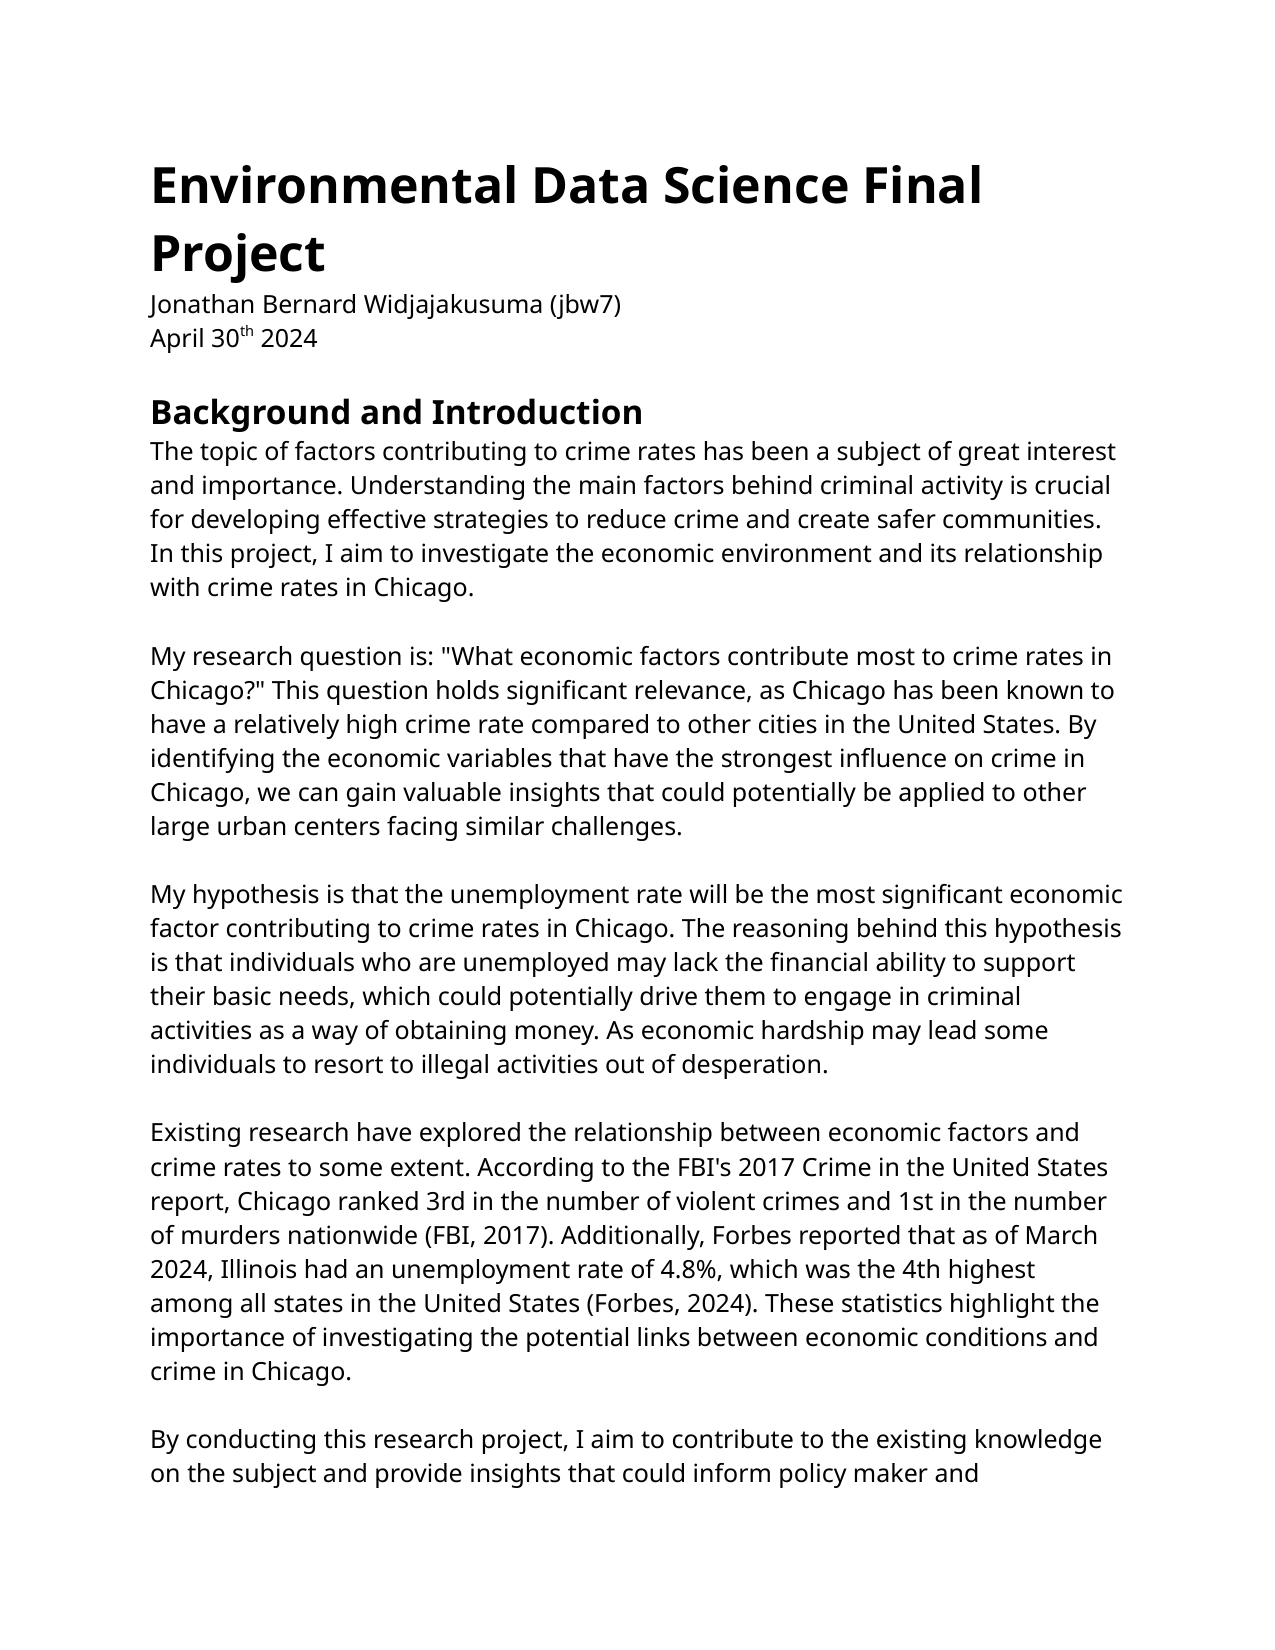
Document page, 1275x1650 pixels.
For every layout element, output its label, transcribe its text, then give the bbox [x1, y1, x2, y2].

text The topic of factors contributing to crime rates has been a subject of great interest and importance. Understanding the main factors behind criminal activity is crucial for developing effective strategies to reduce crime and create safer communities. In this project, I aim to investigate the economic environment and its relationship with crime rates in Chicago. [150, 434, 1125, 604]
text Background and Introduction [150, 388, 1125, 434]
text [150, 1422, 1125, 1490]
text Existing research have explored the relationship between economic factors and crime rates to some extent. According to the FBI's 2017 Crime in the United States report, Chicago ranked 3rd in the number of violent crimes and 1st in the number of murders nationwide (FBI, 2017). Additionally, Forbes reported that as of March 2024, Illinois had an unemployment rate of 4.8%, which was the 4th highest among all states in the United States (Forbes, 2024). These statistics highlight the importance of investigating the potential links between economic conditions and crime in Chicago. [150, 1115, 1125, 1388]
text April 30th 2024 [150, 320, 1125, 354]
text Environmental Data Science Final Project [150, 150, 1125, 286]
text My hypothesis is that the unemployment rate will be the most significant economic factor contributing to crime rates in Chicago. The reasoning behind this hypothesis is that individuals who are unemployed may lack the financial ability to support their basic needs, which could potentially drive them to engage in criminal activities as a way of obtaining money. As economic hardship may lead some individuals to resort to illegal activities out of desperation. [150, 877, 1125, 1081]
text My research question is: "What economic factors contribute most to crime rates in Chicago?" This question holds significant relevance, as Chicago has been known to have a relatively high crime rate compared to other cities in the United States. By identifying the economic variables that have the strongest influence on crime in Chicago, we can gain valuable insights that could potentially be applied to other large urban centers facing similar challenges. [150, 638, 1125, 843]
text Jonathan Bernard Widjajakusuma (jbw7) [150, 286, 1125, 320]
